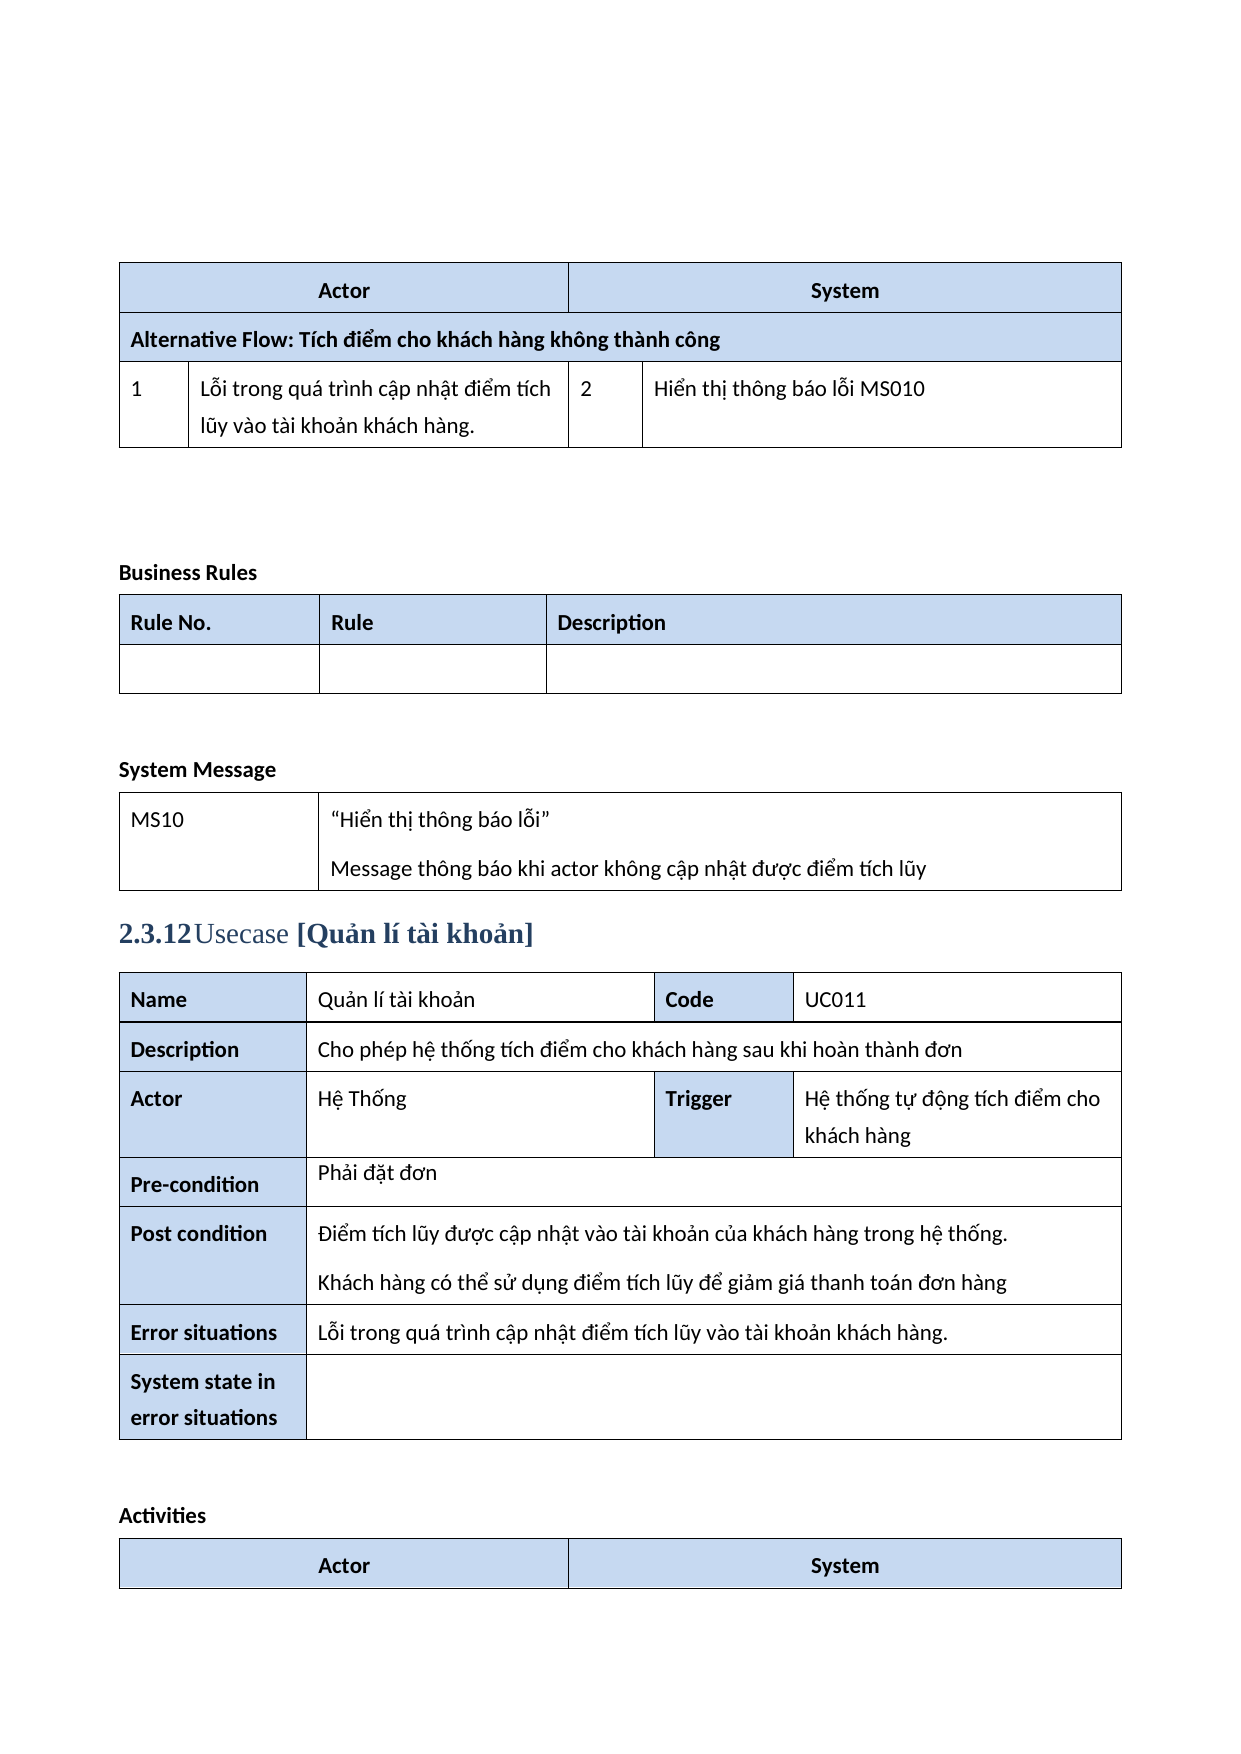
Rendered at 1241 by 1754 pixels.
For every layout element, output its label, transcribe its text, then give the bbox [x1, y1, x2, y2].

table_cell Hệ thống tự động tích điểm cho khách hàng [794, 1072, 1121, 1157]
table_header Name [120, 973, 306, 1021]
table_cell Phải đặt đơn [307, 1158, 1121, 1206]
table_cell [320, 645, 546, 693]
table_cell Lỗi trong quá trình cập nhật điểm tích lũy vào tài khoản khách hàng. [189, 362, 568, 447]
table_header Quản lí tài khoản [307, 973, 654, 1021]
table_header Rule No. [120, 595, 319, 644]
table_cell Actor [120, 1072, 306, 1157]
table_cell Pre-condition [120, 1158, 306, 1206]
table_header MS10 [120, 793, 318, 890]
table_cell Description [120, 1023, 306, 1071]
subtitle Usecase [Quản lí tài khoản] [118, 916, 1122, 949]
table_cell Trigger [655, 1072, 793, 1157]
table_cell [547, 645, 1121, 693]
table_cell Error situations [120, 1305, 306, 1353]
table_header System [569, 263, 1121, 312]
table_cell [120, 645, 319, 693]
table_header Code [655, 973, 793, 1021]
text System Message [118, 755, 1122, 783]
table_header Actor [120, 263, 568, 312]
table_cell Lỗi trong quá trình cập nhật điểm tích lũy vào tài khoản khách hàng. [307, 1305, 1121, 1353]
table_cell Cho phép hệ thống tích điểm cho khách hàng sau khi hoàn thành đơn [307, 1023, 1121, 1071]
table_header Rule [320, 595, 546, 644]
table_cell Hiển thị thông báo lỗi MS010 [643, 362, 1121, 447]
text Activities [118, 1502, 1122, 1530]
table_cell System state in error situations [120, 1355, 306, 1439]
table_cell Hệ Thống [307, 1072, 654, 1157]
table_cell Điểm tích lũy được cập nhật vào tài khoản của khách hàng trong hệ thống. Khách hàng có thể sử dụng điểm tích lũy để giảm giá thanh toán đơn hàng [307, 1207, 1121, 1304]
table_cell Post condition [120, 1207, 306, 1304]
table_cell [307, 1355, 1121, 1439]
table_header Description [547, 595, 1121, 644]
table_cell 1 [120, 362, 188, 447]
text Business Rules [118, 558, 1122, 586]
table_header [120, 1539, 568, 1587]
table_cell 2 [569, 362, 642, 447]
table_cell Alternative Flow: Tích điểm cho khách hàng không thành công [120, 313, 1121, 361]
table_header UC011 [794, 973, 1121, 1021]
table_header “Hiển thị thông báo lỗi” Message thông báo khi actor không cập nhật được điểm tích lũy [319, 793, 1121, 890]
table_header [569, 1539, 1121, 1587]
